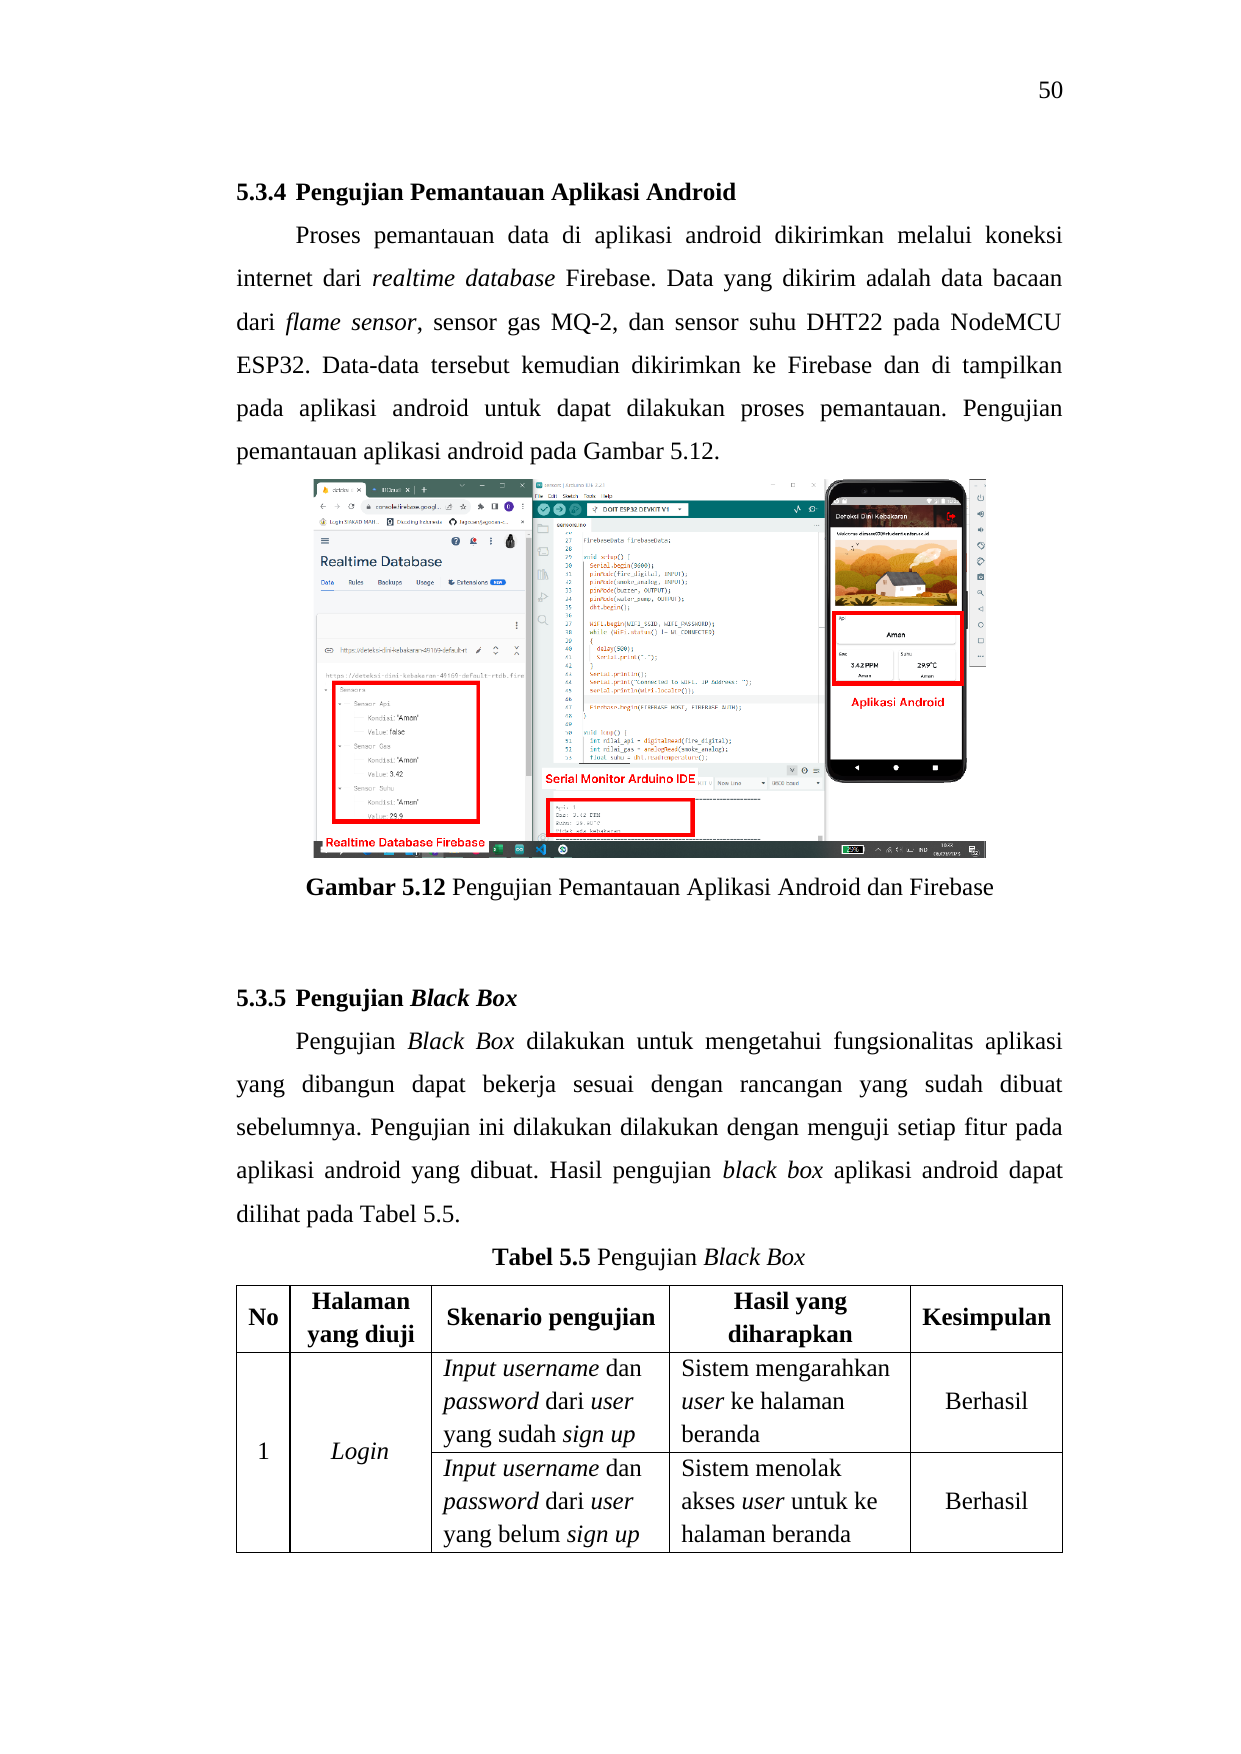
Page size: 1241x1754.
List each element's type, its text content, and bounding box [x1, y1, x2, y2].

table_header No [237, 1286, 289, 1352]
table_header Kesimpulan [911, 1286, 1062, 1352]
table_cell Berhasil [911, 1353, 1062, 1452]
text Pengujian Black Box [236, 983, 1063, 1012]
text Proses pemantauan data di aplikasi android dikirimkan melalui koneksi internet dari realtime database Firebase. Data yang dikirim adalah data bacaan dari flame sensor, sensor gas MQ-2, dan sensor suhu DHT22 pada NodeMCU ESP32. Data-data tersebut kemudian dikirimkan ke Firebase dan di tampilkan pada aplikasi android untuk dapat dilakukan proses pemantauan. Pengujian pemantauan aplikasi android pada Gambar 5.12. [236, 220, 1063, 465]
table_cell Sistem menolak akses user untuk ke halaman beranda [670, 1453, 910, 1552]
table_header Skenario pengujian [432, 1286, 669, 1352]
table_cell Berhasil [911, 1453, 1062, 1552]
text Tabel 5.5 Pengujian Black Box [236, 1242, 1063, 1271]
text Pengujian Black Box dilakukan untuk mengetahui fungsionalitas aplikasi yang dibangun dapat bekerja sesuai dengan rancangan yang sudah dibuat sebelumnya. Pengujian ini dilakukan dilakukan dengan menguji setiap fitur pada aplikasi android yang dibuat. Hasil pengujian black box aplikasi android dapat dilihat pada Tabel 5.5. [236, 1026, 1063, 1227]
table_cell Login [291, 1353, 431, 1552]
table_cell Sistem mengarahkan user ke halaman beranda [670, 1353, 910, 1452]
table_header Halaman yang diuji [291, 1286, 431, 1352]
table_header Hasil yang diharapkan [670, 1286, 910, 1352]
picture [313, 479, 986, 858]
table_cell Input username dan password dari user yang belum sign up [432, 1453, 669, 1552]
text Pengujian Pemantauan Aplikasi Android [236, 177, 1063, 206]
table_cell 1 [237, 1353, 289, 1552]
table_cell Input username dan password dari user yang sudah sign up [432, 1353, 669, 1452]
text Gambar 5.12 Pengujian Pemantauan Aplikasi Android dan Firebase [236, 872, 1063, 901]
